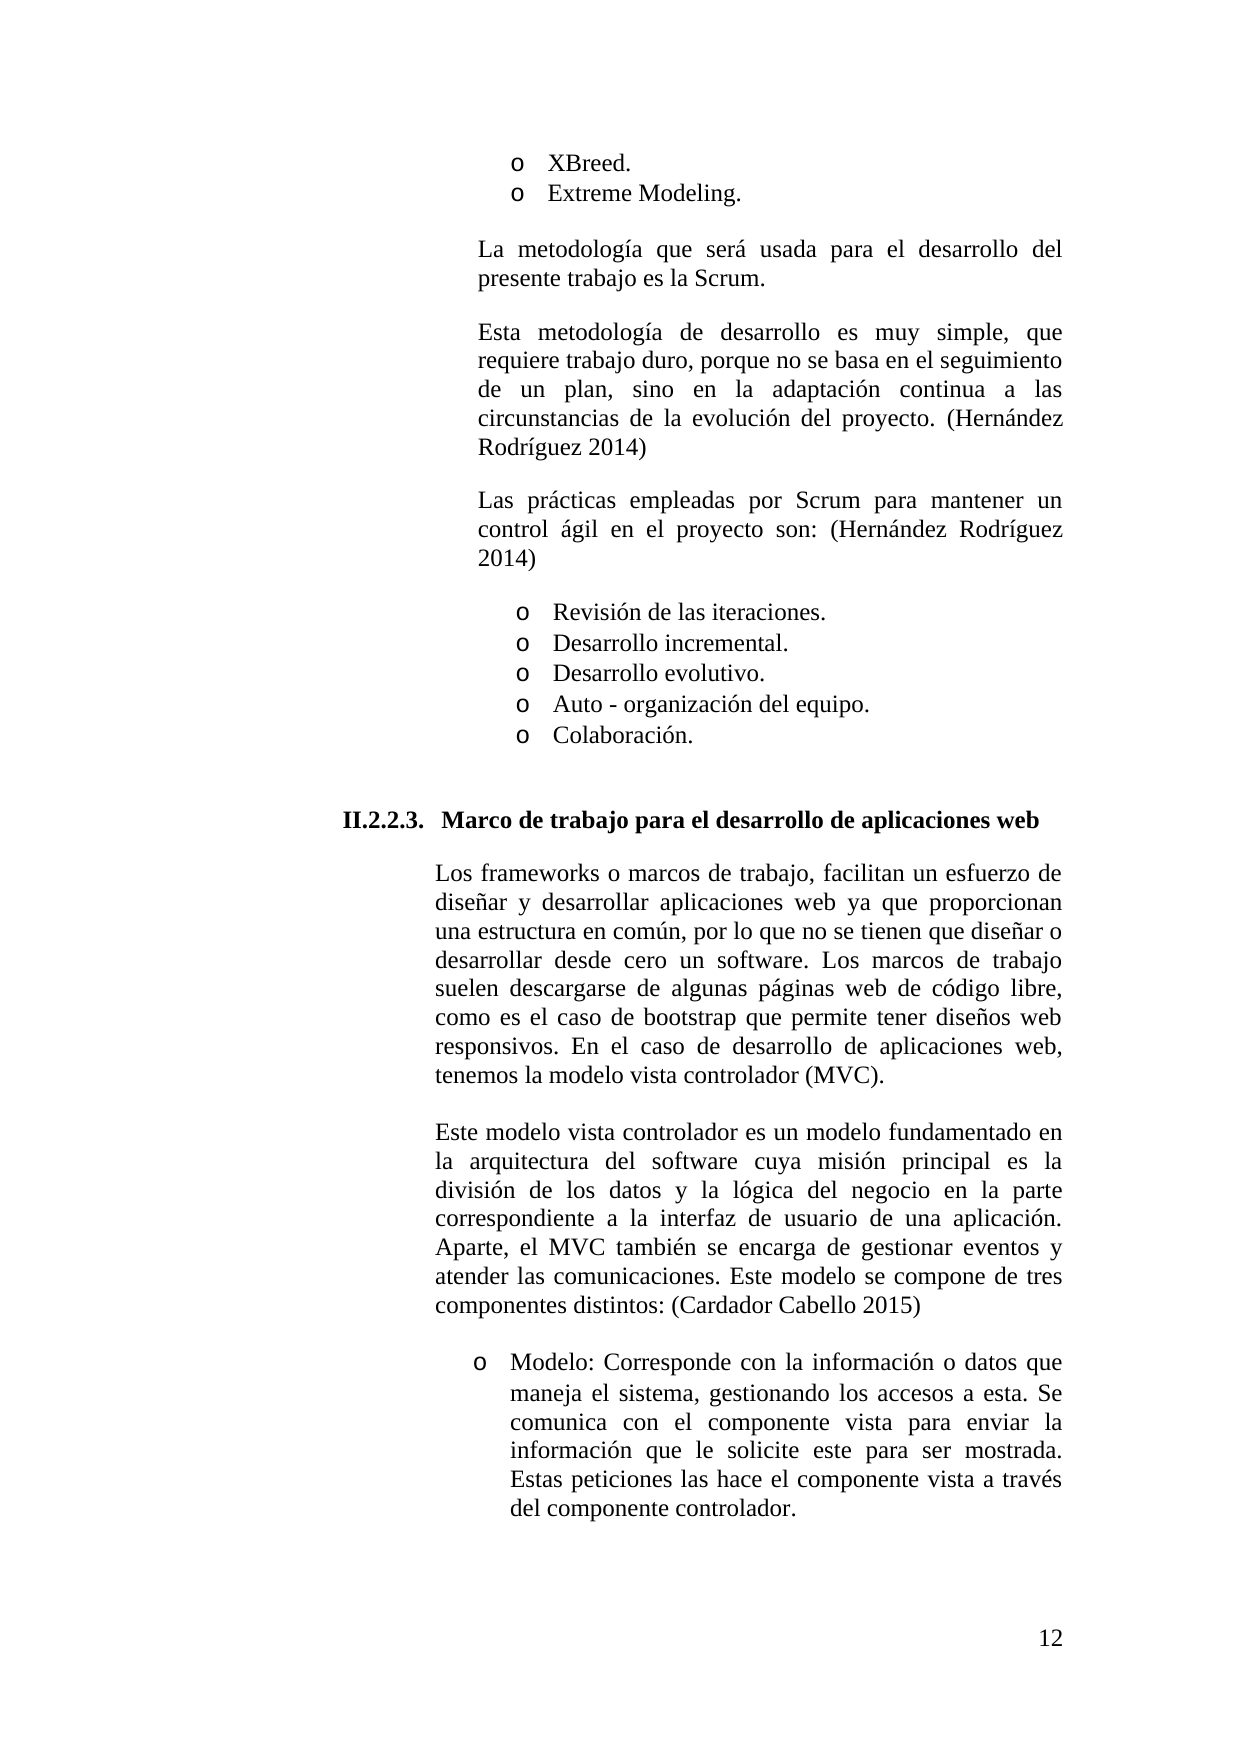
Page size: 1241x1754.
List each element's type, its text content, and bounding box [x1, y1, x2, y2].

list XBreed. [510, 148, 1063, 178]
list Revisión de las iteraciones. [515, 597, 1063, 628]
subtitle Marco de trabajo para el desarrollo de aplicaciones web [342, 805, 1063, 833]
text Este modelo vista controlador es un modelo fundamentado en la arquitectura del software cuya misión principal es la división de los datos y la lógica del negocio en la parte correspondiente a la interfaz de usuario de una aplicación. Aparte, el MVC también se encarga de gestionar eventos y atender las comunicaciones. Este modelo se compone de tres componentes distintos: [435, 1117, 1063, 1318]
list Extreme Modeling. [510, 178, 1063, 209]
list Desarrollo evolutivo. [515, 658, 1063, 689]
list Auto - organización del equipo. [515, 689, 1063, 720]
list Modelo: Corresponde con la información o datos que maneja el sistema, gestionando los accesos a esta. Se comunica con el componente vista para enviar la información que le solicite este para ser mostrada. Estas peticiones las hace el componente vista a través del componente controlador. [472, 1347, 1063, 1522]
text Los frameworks o marcos de trabajo, facilitan un esfuerzo de diseñar y desarrollar aplicaciones web ya que proporcionan una estructura en común, por lo que no se tienen que diseñar o desarrollar desde cero un software. Los marcos de trabajo suelen descargarse de algunas páginas web de código libre, como es el caso de bootstrap que permite tener diseños web responsivos. En el caso de desarrollo de aplicaciones web, tenemos la modelo vista controlador (MVC). [435, 858, 1063, 1088]
text Esta metodología de desarrollo es muy simple, que requiere trabajo duro, porque no se basa en el seguimiento de un plan, sino en la adaptación continua a las circunstancias de la evolución del proyecto. [478, 317, 1063, 461]
text Las prácticas empleadas por Scrum para mantener un control ágil en el proyecto son: [478, 486, 1063, 572]
text La metodología que será usada para el desarrollo del presente trabajo es la Scrum. [478, 234, 1063, 292]
list Colaboración. [515, 720, 1063, 751]
list Desarrollo incremental. [515, 628, 1063, 658]
